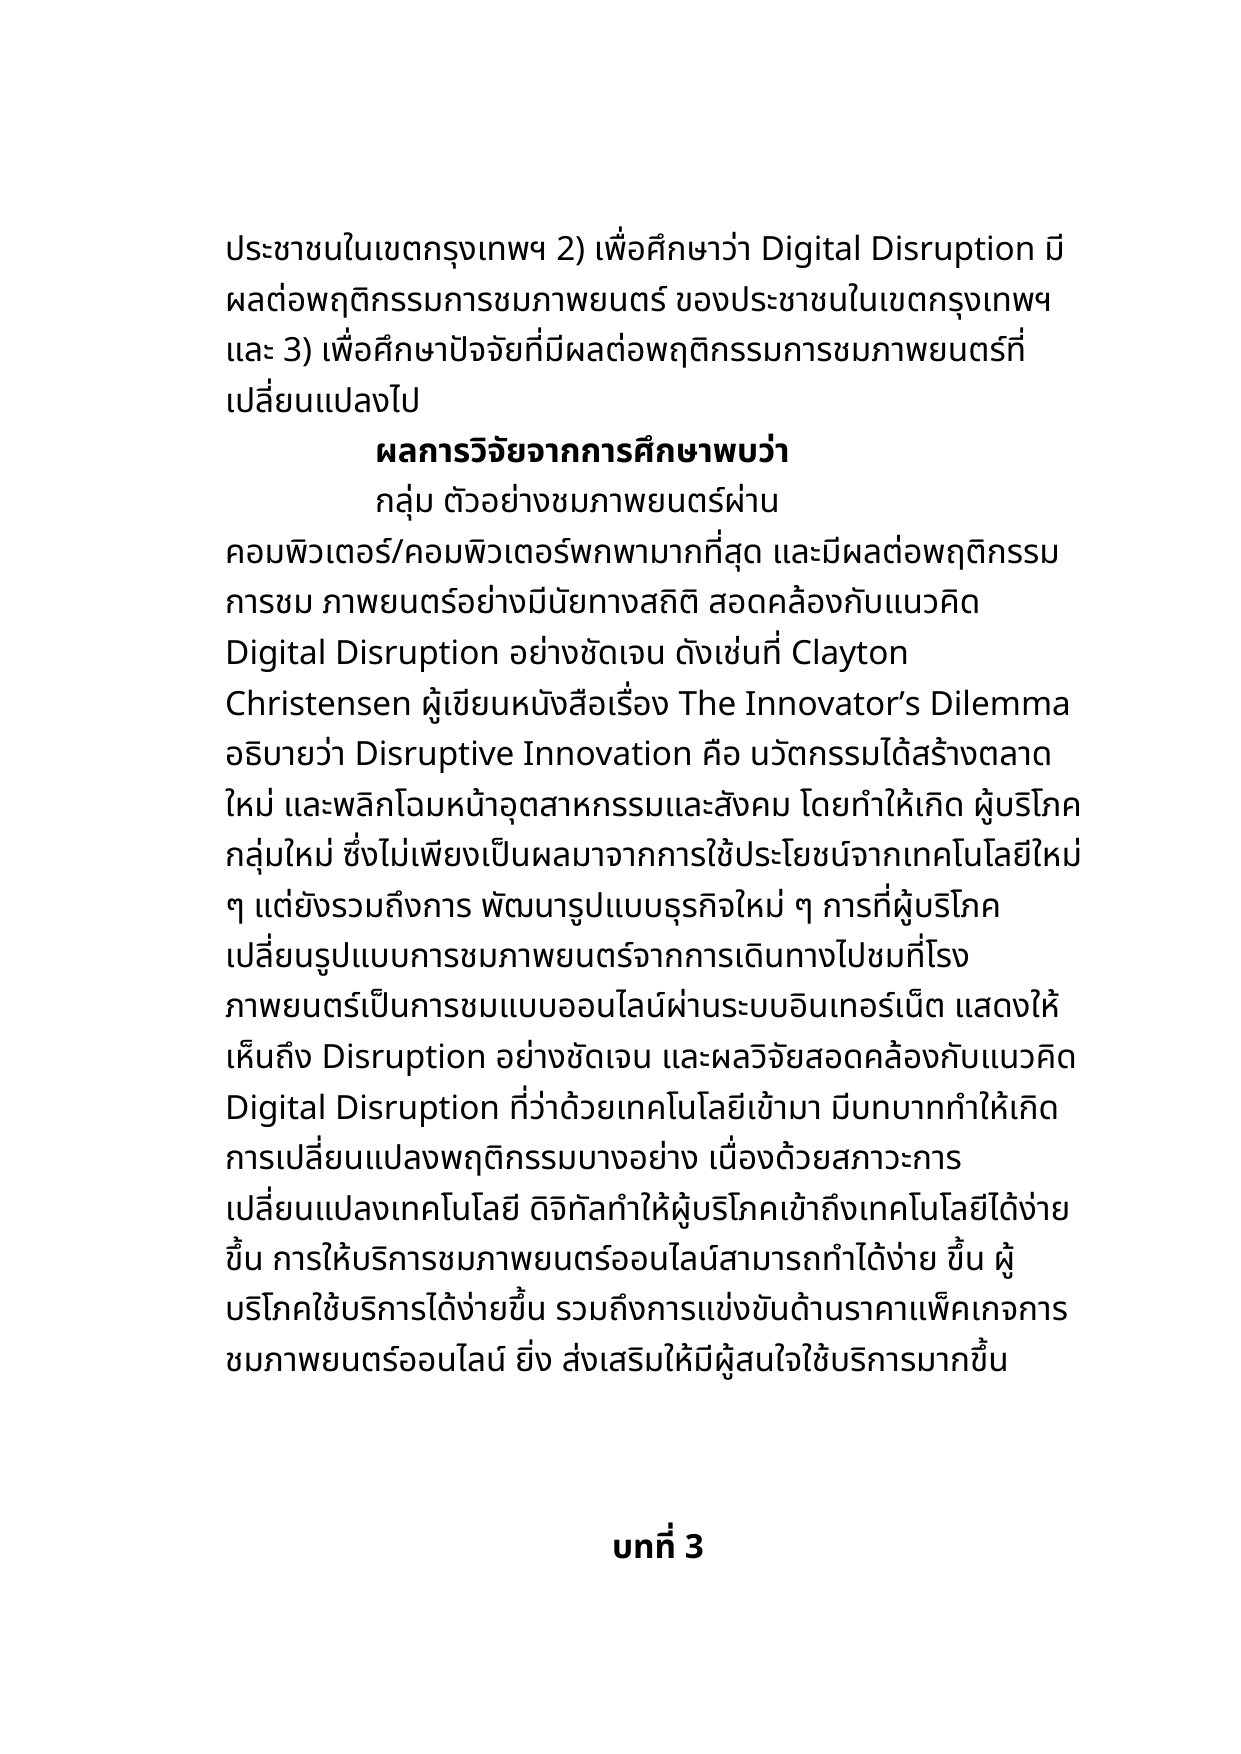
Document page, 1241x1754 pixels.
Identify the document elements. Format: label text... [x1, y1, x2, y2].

text ผลการวิจัยจากการศึกษาพบว่า [225, 427, 1090, 477]
text บทที่ 3 [225, 1522, 1090, 1573]
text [225, 225, 1090, 427]
text กลุ่ม ตัวอย่างชมภาพยนตร์ผ่านคอมพิวเตอร์/คอมพิวเตอร์พกพามากที่สุด และมีผลต่อพฤติกรรมการชม ภาพยนตร์อย่างมีนัยทางสถิติ สอดคล้องกับแนวคิด Digital Disruption อย่างชัดเจน ดังเช่นที่ Clayton Christensen ผู้เขียนหนังสือเรื่อง The Innovator’s Dilemma อธิบายว่า Disruptive Innovation คือ นวัตกรรมได้สร้างตลาดใหม่ และพลิกโฉมหน้าอุตสาหกรรมและสังคม โดยทำให้เกิด ผู้บริโภคกลุ่มใหม่ ซึ่งไม่เพียงเป็นผลมาจากการใช้ประโยชน์จากเทคโนโลยีใหม่ ๆ แต่ยังรวมถึงการ พัฒนารูปแบบธุรกิจใหม่ ๆ การที่ผู้บริโภคเปลี่ยนรูปแบบการชมภาพยนตร์จากการเดินทางไปชมที่โรง ภาพยนตร์เป็นการชมแบบออนไลน์ผ่านระบบอินเทอร์เน็ต แสดงให้เห็นถึง Disruption อย่างชัดเจน และผลวิจัยสอดคล้องกับแนวคิด Digital Disruption ที่ว่าด้วยเทคโนโลยีเข้ามา มีบทบาททำให้เกิดการเปลี่ยนแปลงพฤติกรรมบางอย่าง เนื่องด้วยสภาวะการเปลี่ยนแปลงเทคโนโลยี ดิจิทัลทำให้ผู้บริโภคเข้าถึงเทคโนโลยีได้ง่ายขึ้น การให้บริการชมภาพยนตร์ออนไลน์สามารถทำได้ง่าย ขึ้น ผู้บริโภคใช้บริการได้ง่ายขึ้น รวมถึงการแข่งขันด้านราคาแพ็คเกจการชมภาพยนตร์ออนไลน์ ยิ่ง ส่งเสริมให้มีผู้สนใจใช้บริการมากขึ้น [225, 477, 1090, 1386]
